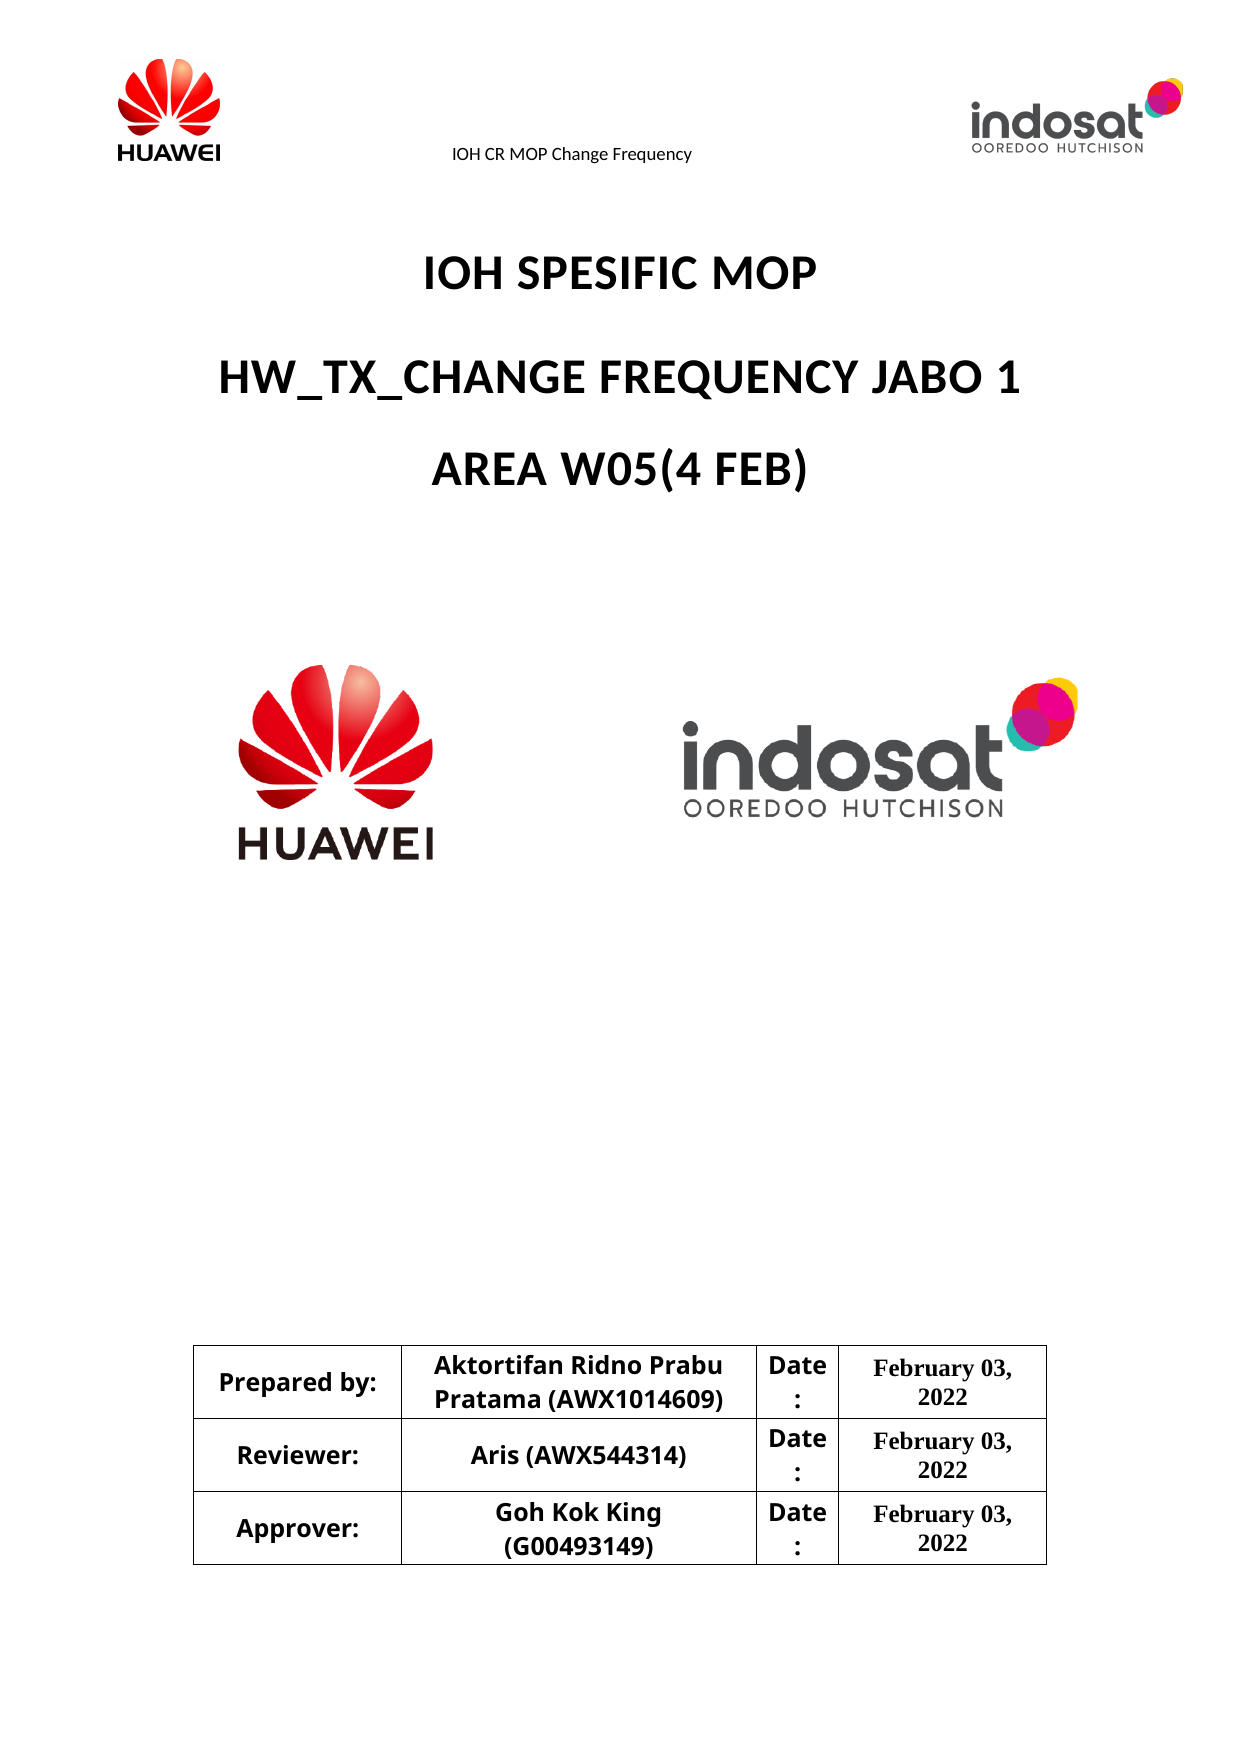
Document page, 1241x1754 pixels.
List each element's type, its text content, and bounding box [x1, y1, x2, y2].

picture [618, 665, 1080, 834]
picture [118, 59, 220, 161]
picture [238, 665, 433, 860]
table_cell [165, 1005, 1076, 1565]
table_cell [165, 665, 1076, 1005]
picture [937, 71, 1183, 162]
table_header IOH Spesific MOP HW_TX_Change Frequency JABO 1 Area W05(4 Feb) [165, 177, 1076, 665]
